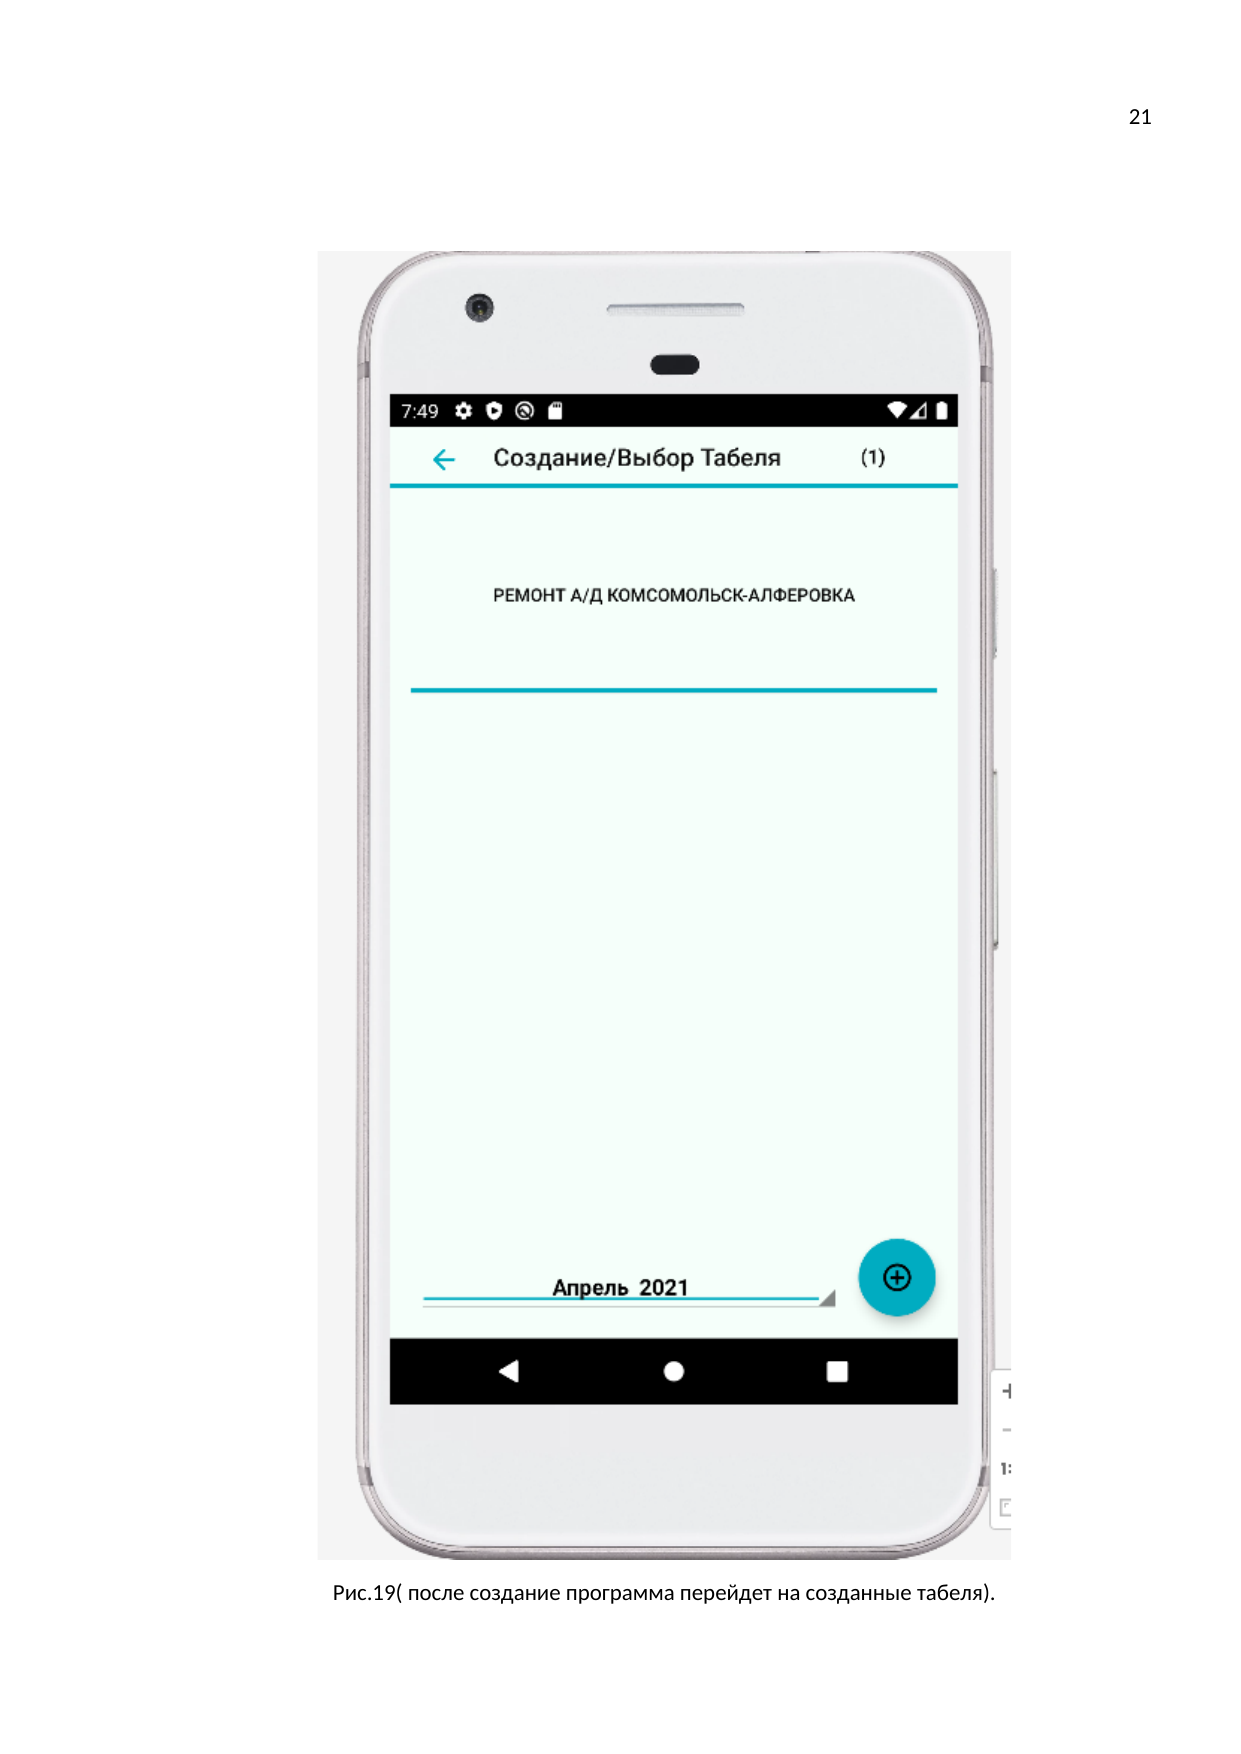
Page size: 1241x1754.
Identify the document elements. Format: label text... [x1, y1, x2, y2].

text Рис.19( после создание программа перейдет на созданные табеля). [177, 1578, 1152, 1606]
picture [317, 251, 1012, 1560]
